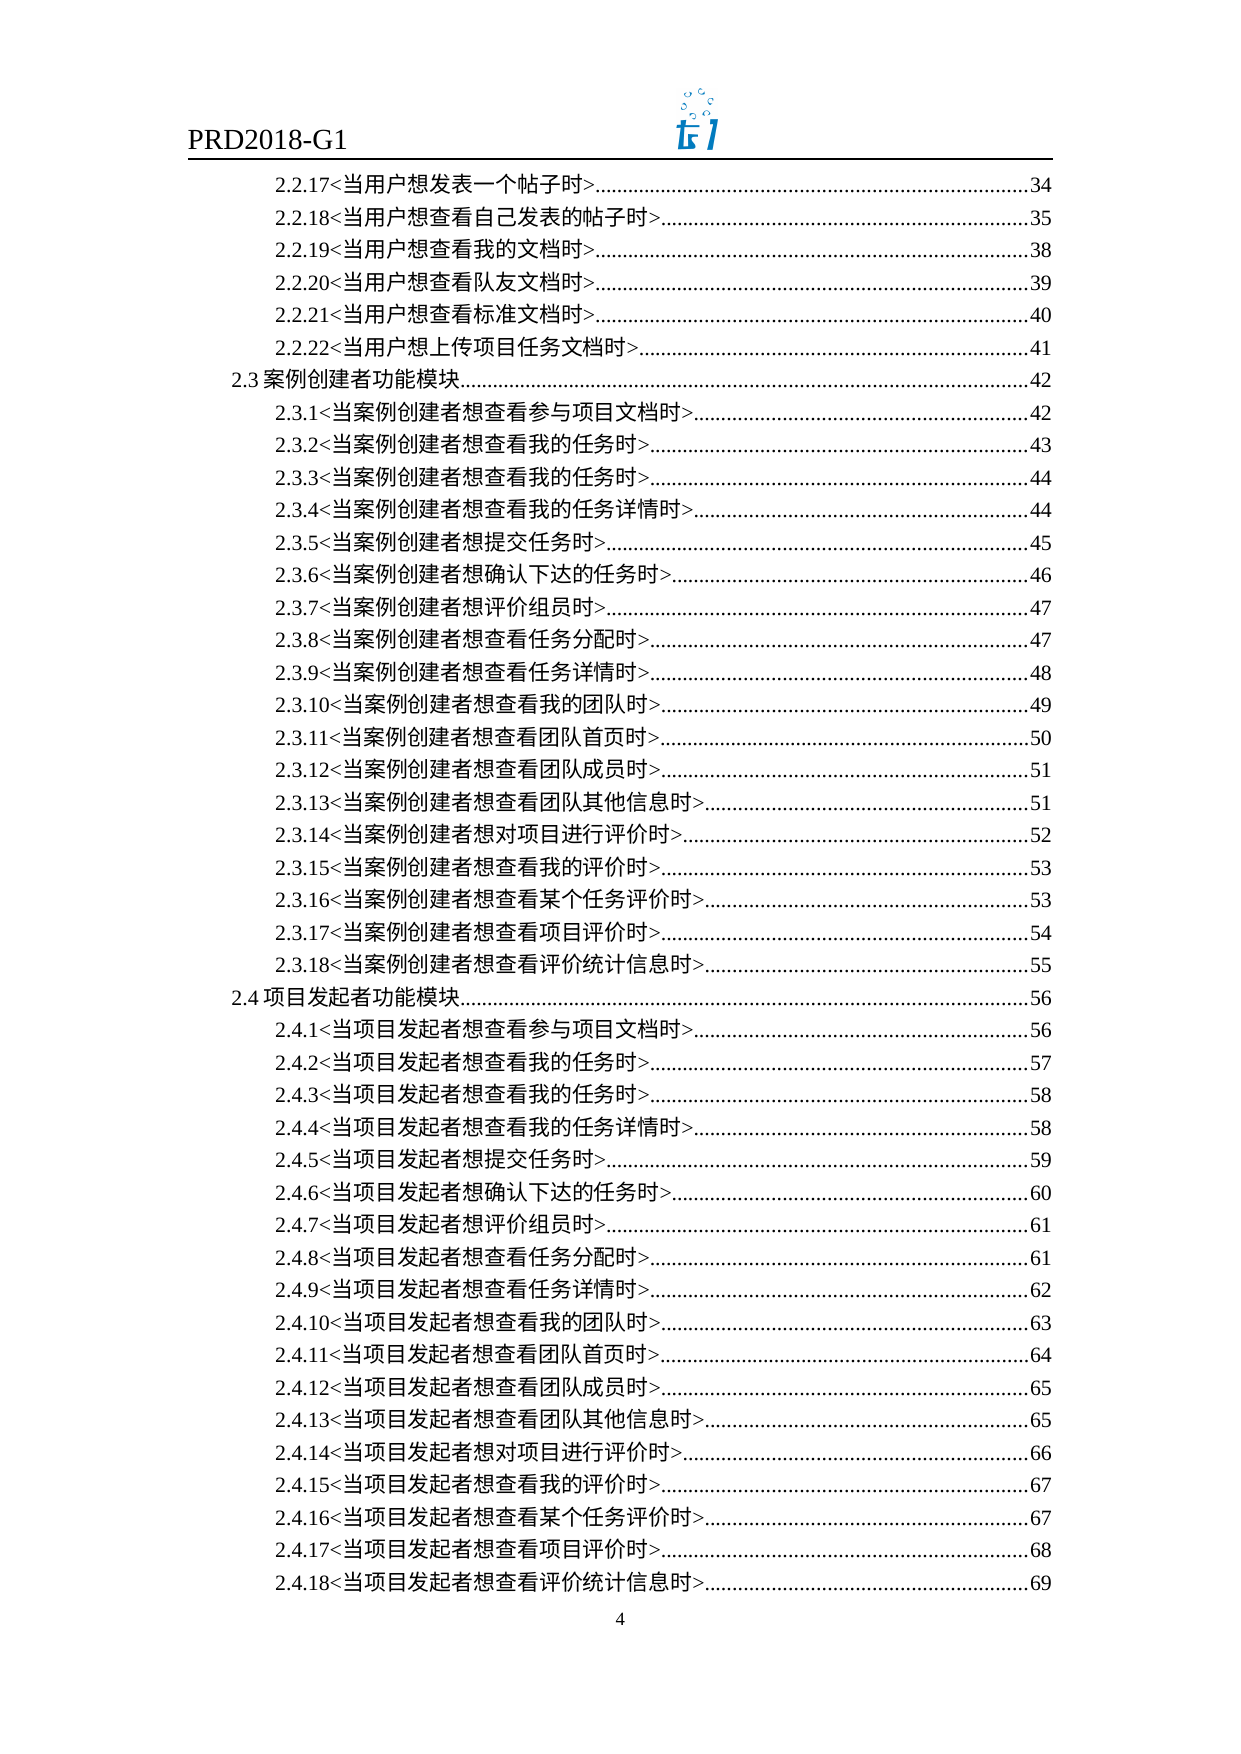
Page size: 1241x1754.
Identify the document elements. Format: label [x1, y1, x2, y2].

picture [676, 88, 719, 150]
